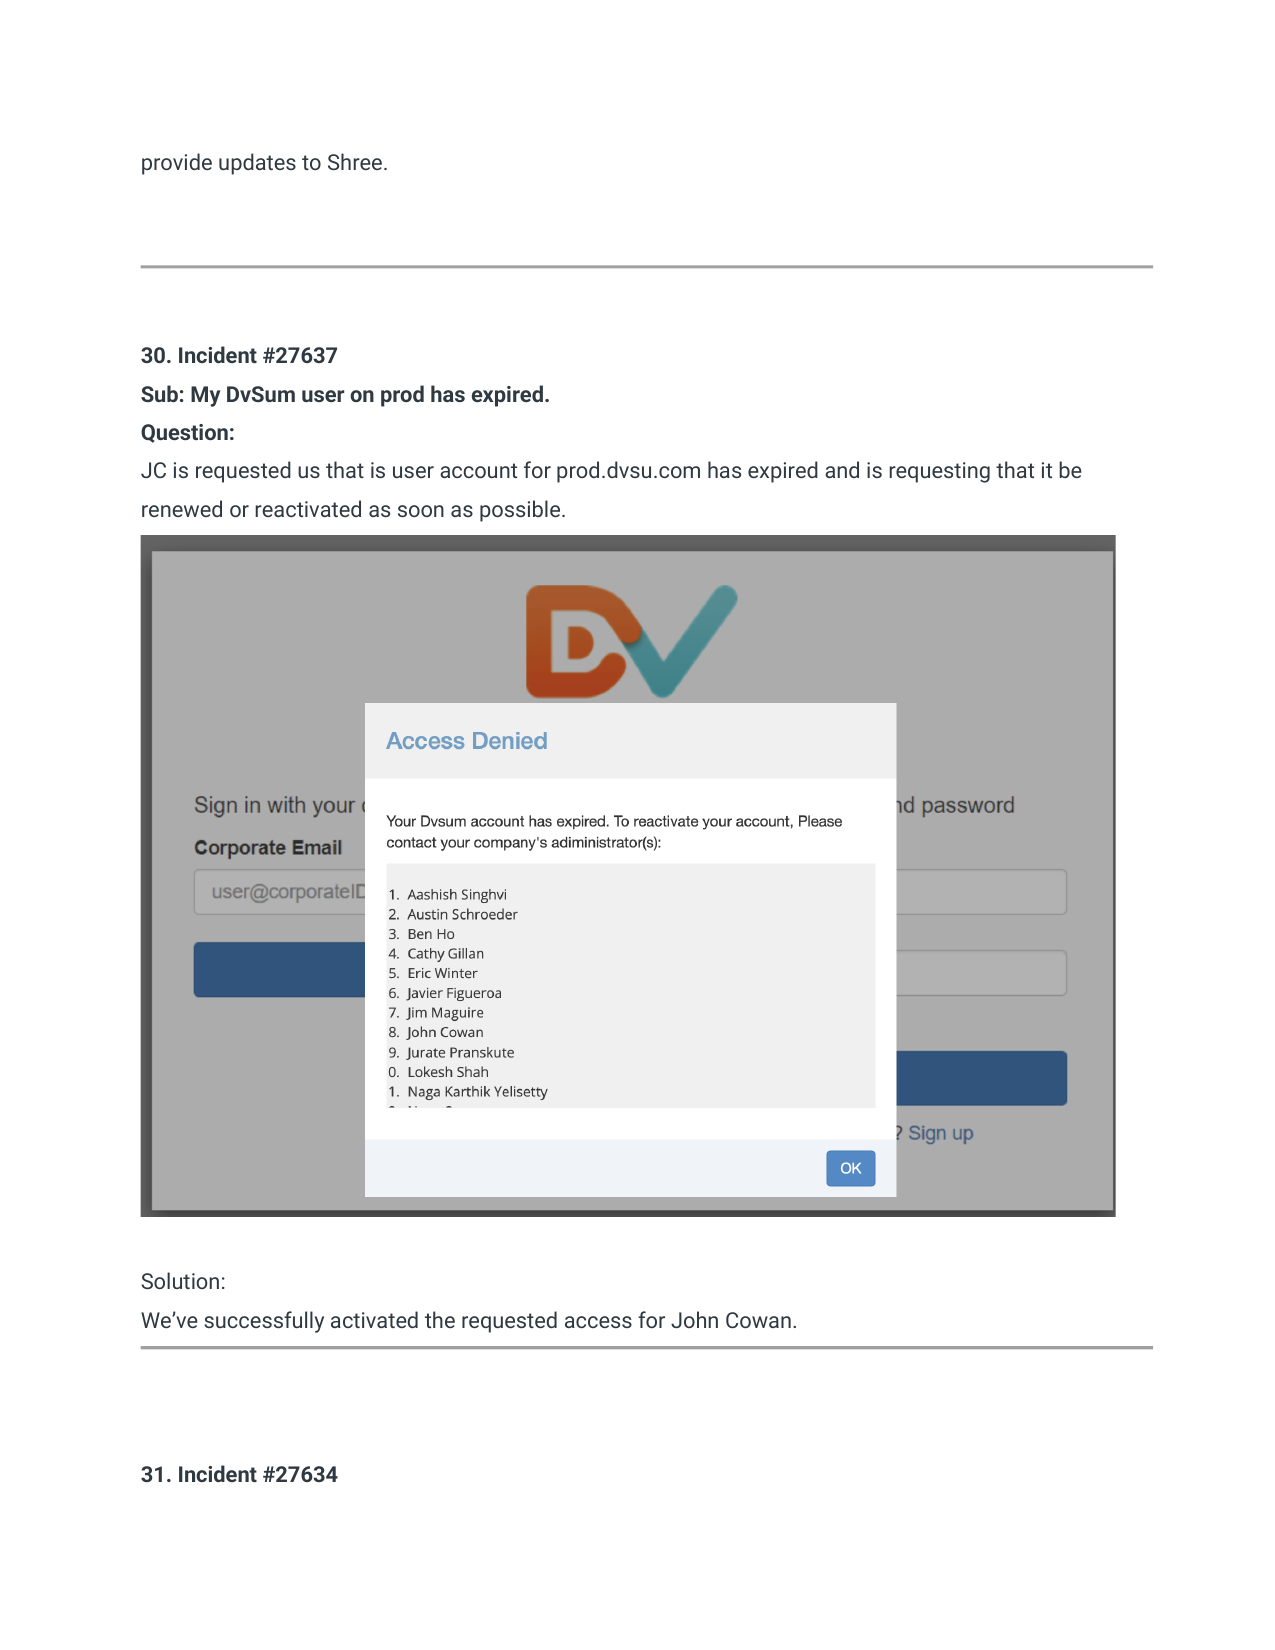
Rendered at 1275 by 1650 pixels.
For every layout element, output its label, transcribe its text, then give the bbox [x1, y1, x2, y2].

text Sub: My DvSum user on prod has expired. [141, 382, 1181, 407]
text provide updates to Shree. [141, 150, 1181, 176]
picture [140, 535, 1116, 1217]
text renewed or reactivated as soon as possible. [141, 497, 1181, 523]
text We’ve successfully activated the requested access for John Cowan. [141, 1308, 1181, 1333]
text 30. Incident #27637 [141, 343, 1181, 369]
text Solution: [141, 1269, 1181, 1295]
text Question: [141, 420, 1181, 446]
text JC is requested us that is user account for prod.dvsu.com has expired and is requesting that it be [141, 458, 1181, 484]
text 31. Incident #27634 [141, 1462, 1181, 1488]
